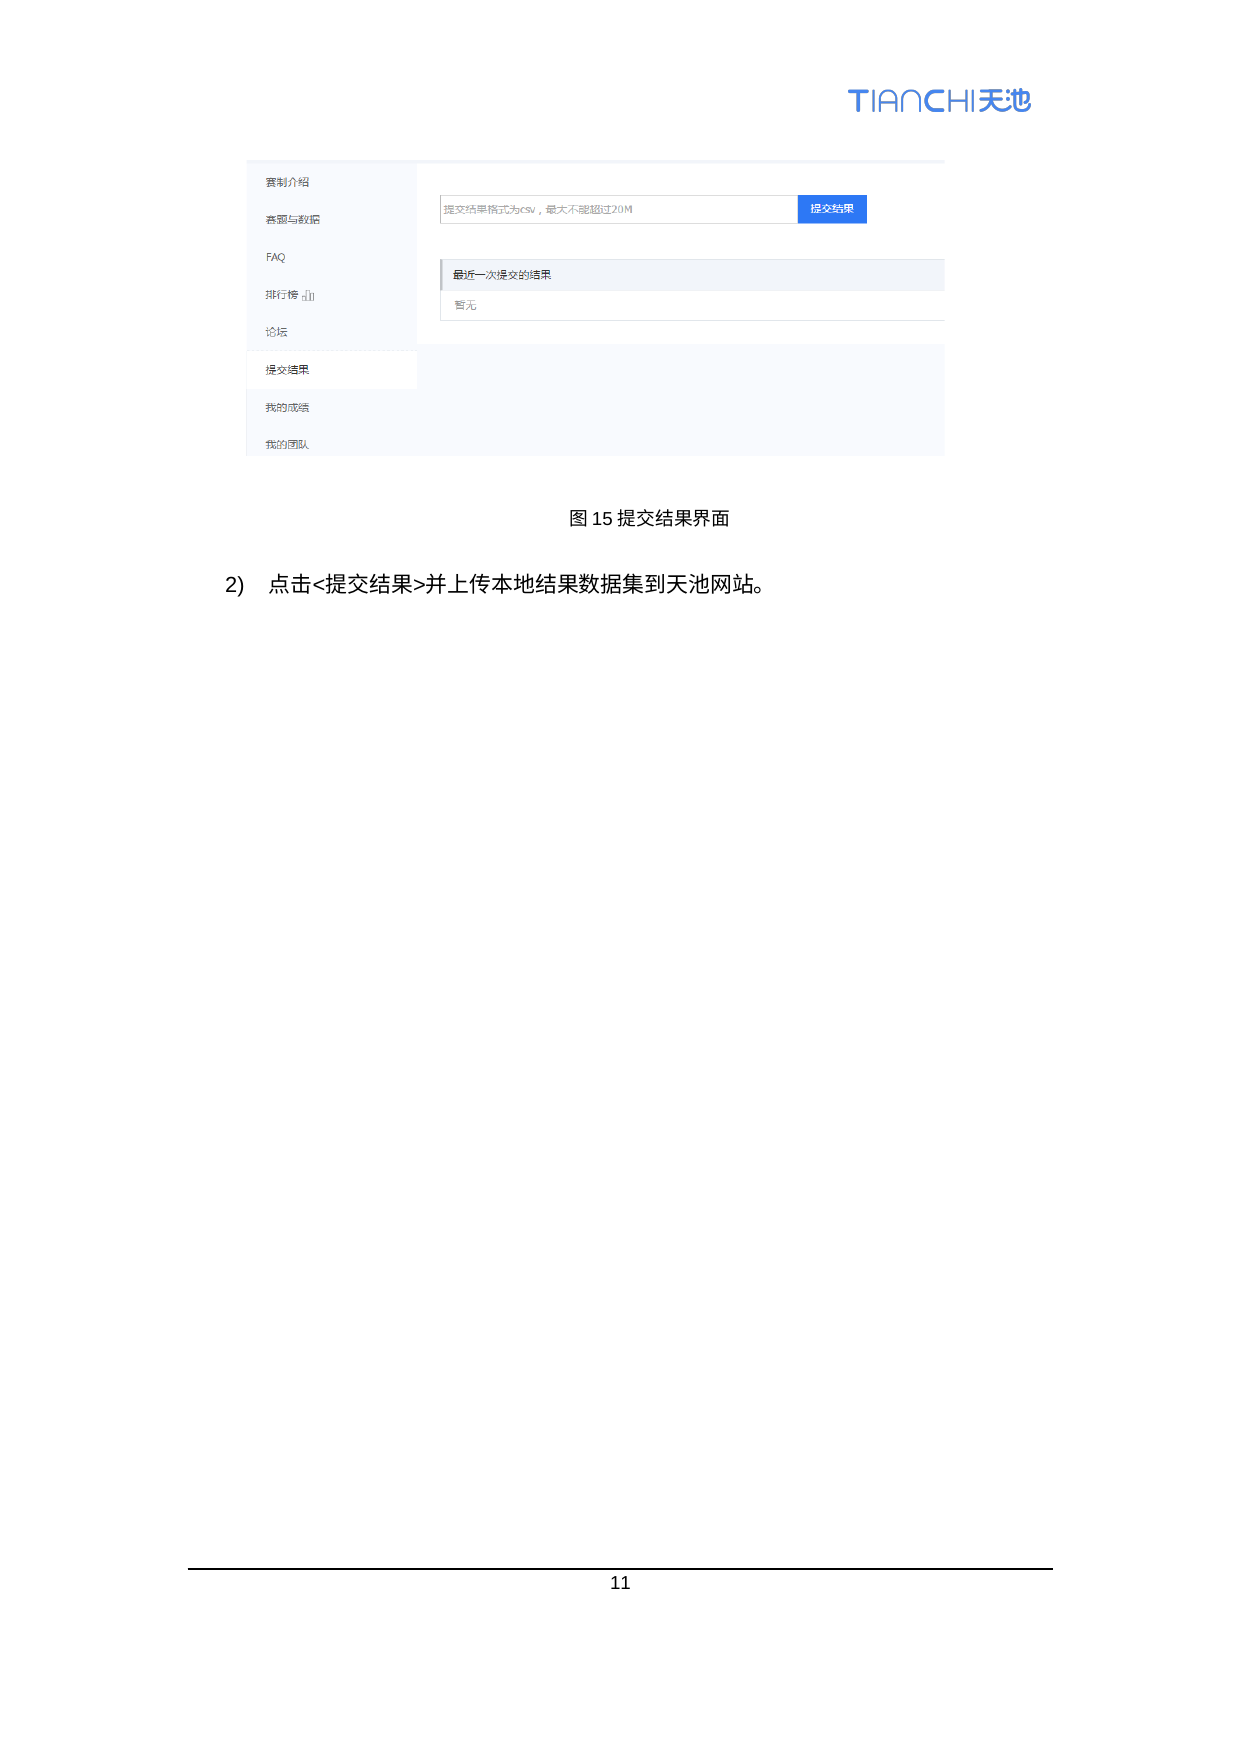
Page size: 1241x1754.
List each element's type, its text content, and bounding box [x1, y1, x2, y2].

text 点击<提交结果>并上传本地结果数据集到天池网站。 [225, 567, 1053, 599]
picture [848, 88, 1031, 112]
picture [246, 160, 945, 456]
text 图15 提交结果界面 [247, 501, 1053, 534]
